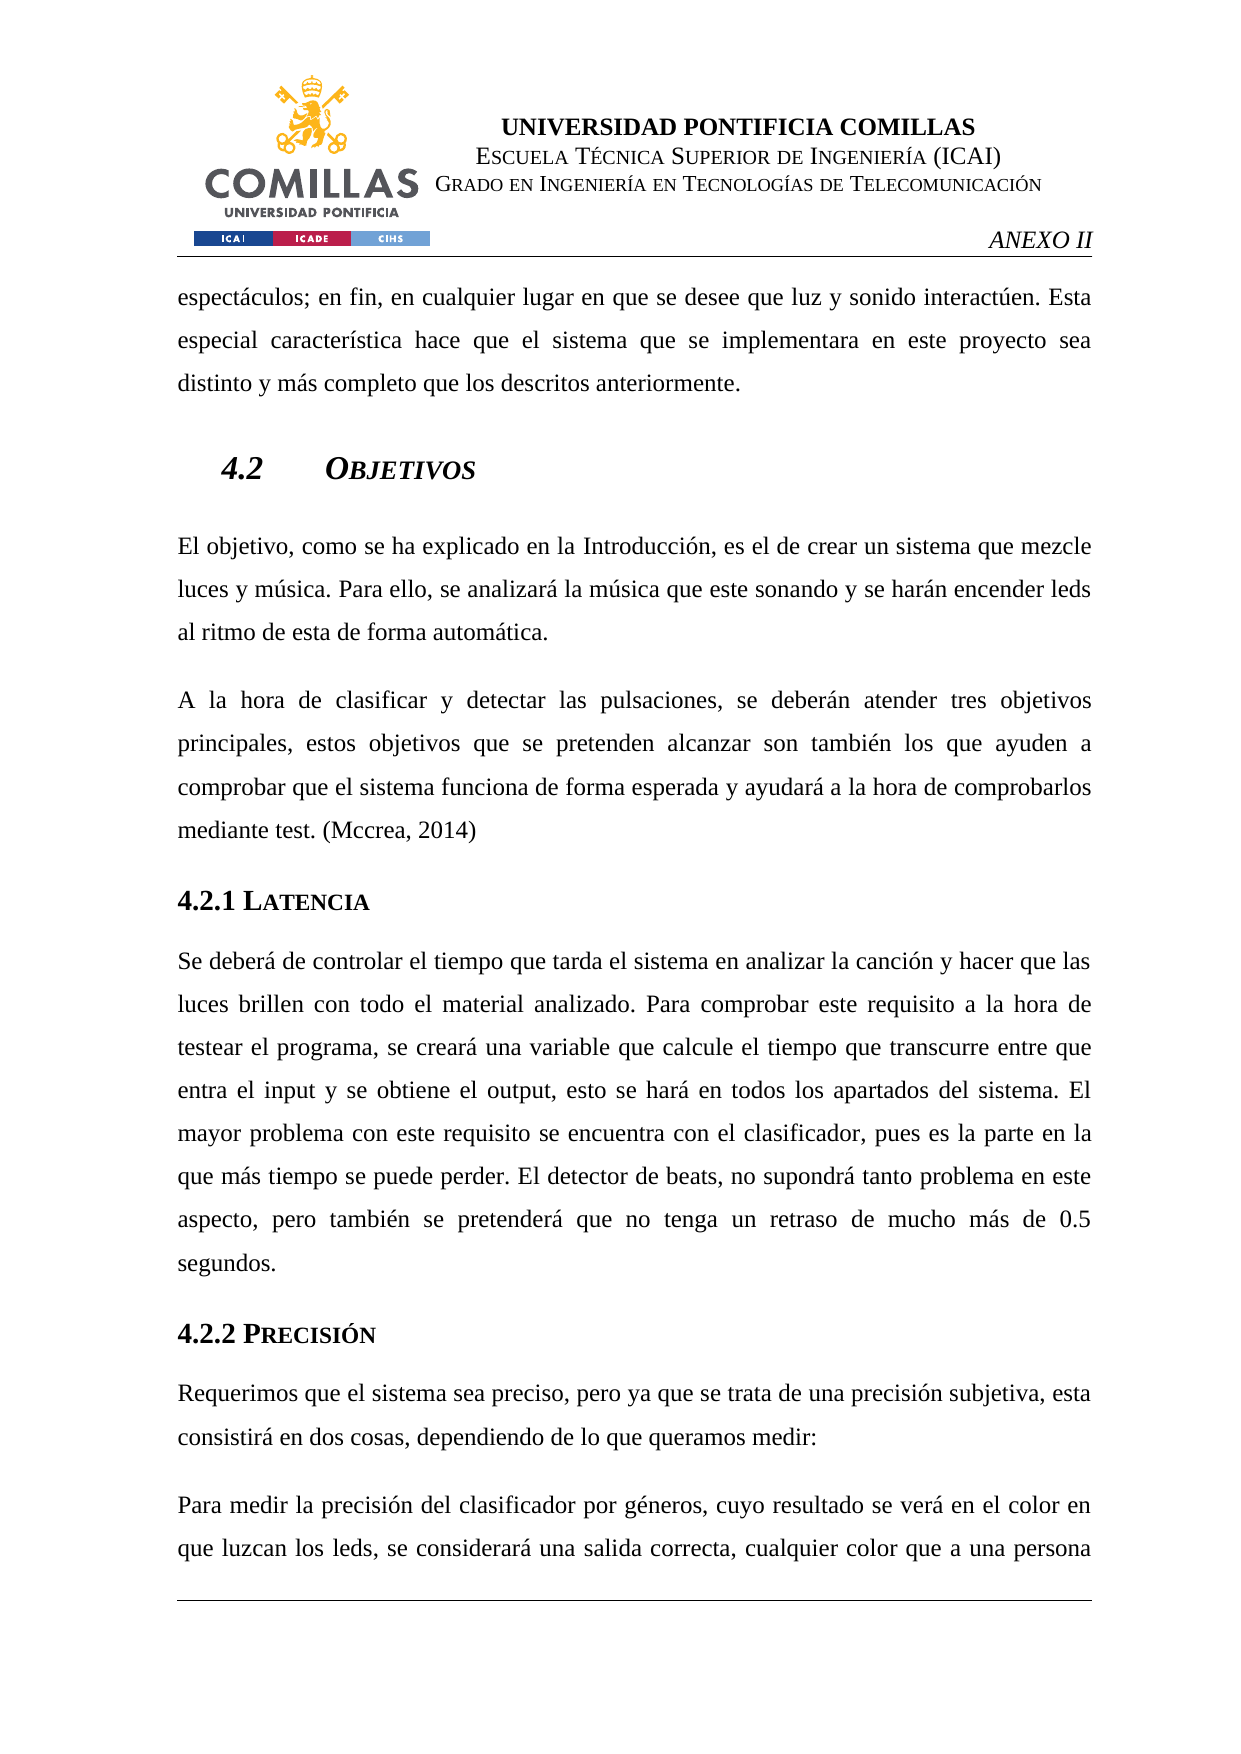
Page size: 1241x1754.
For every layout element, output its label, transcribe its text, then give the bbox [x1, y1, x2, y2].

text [177, 1490, 1092, 1562]
subtitle Latencia [177, 883, 1092, 916]
text Se deberá de controlar el tiempo que tarda el sistema en analizar la canción y hacer que las luces brillen con todo el material analizado. Para comprobar este requisito a la hora de testear el programa, se creará una variable que calcule el tiempo que transcurre entre que entra el input y se obtiene el output, esto se hará en todos los apartados del sistema. El mayor problema con este requisito se encuentra con el clasificador, pues es la parte en la que más tiempo se puede perder. El detector de beats, no supondrá tanto problema en este aspecto, pero también se pretenderá que no tenga un retraso de mucho más de 0.5 segundos. [177, 946, 1092, 1276]
text A la hora de clasificar y detectar las pulsaciones, se deberán atender tres objetivos principales, estos objetivos que se pretenden alcanzar son también los que ayuden a comprobar que el sistema funciona de forma esperada y ayudará a la hora de comprobarlos mediante test. [177, 685, 1092, 843]
subtitle Objetivos [221, 448, 1092, 487]
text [177, 282, 1092, 397]
subtitle Precisión [177, 1316, 1092, 1349]
text El objetivo, como se ha explicado en la Introducción, es el de crear un sistema que mezcle luces y música. Para ello, se analizará la música que este sonando y se harán encender leds al ritmo de esta de forma automática. [177, 531, 1092, 646]
text Requerimos que el sistema sea preciso, pero ya que se trata de una precisión subjetiva, esta consistirá en dos cosas, dependiendo de lo que queramos medir: [177, 1378, 1092, 1450]
